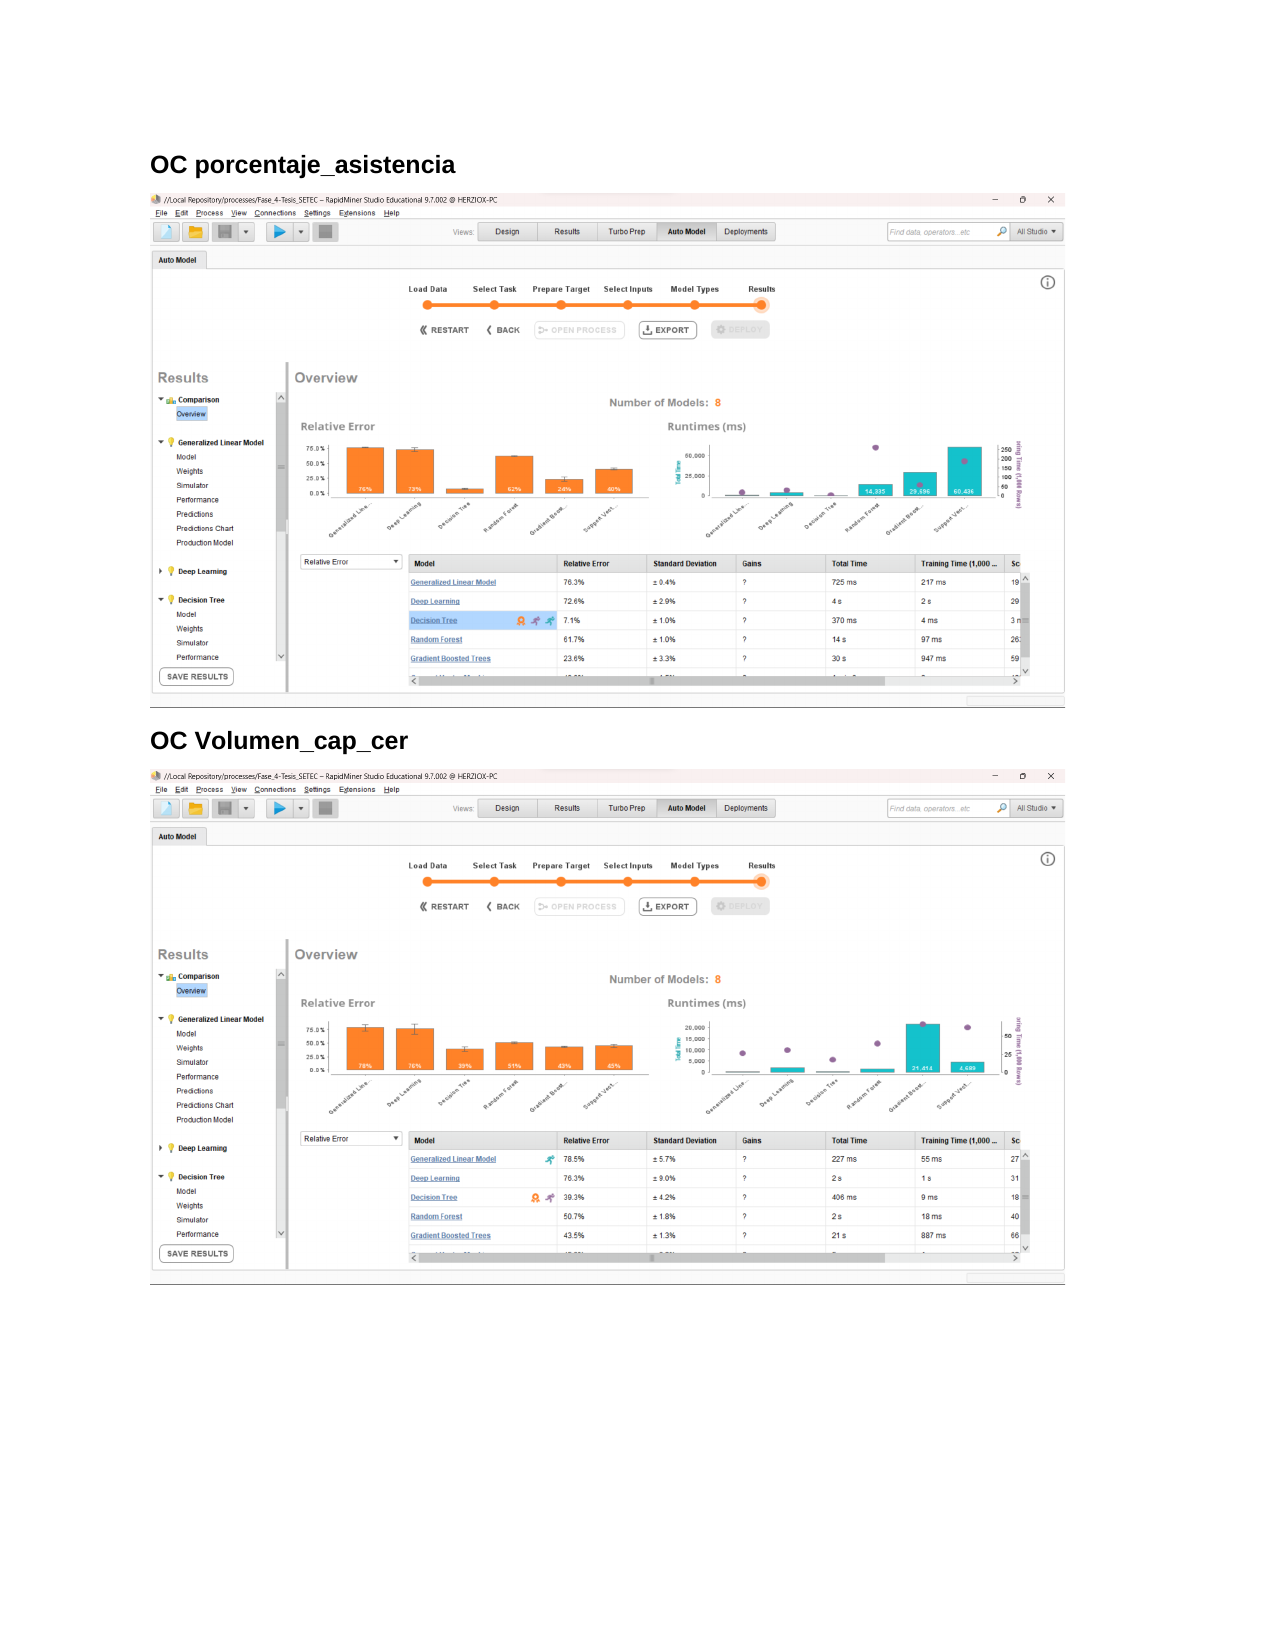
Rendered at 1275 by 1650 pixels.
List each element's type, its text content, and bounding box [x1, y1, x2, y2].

list OC Volumen_cap_cer [150, 726, 1125, 755]
list OC porcentaje_asistencia [150, 150, 1125, 179]
picture [150, 193, 1066, 708]
picture [150, 769, 1066, 1285]
